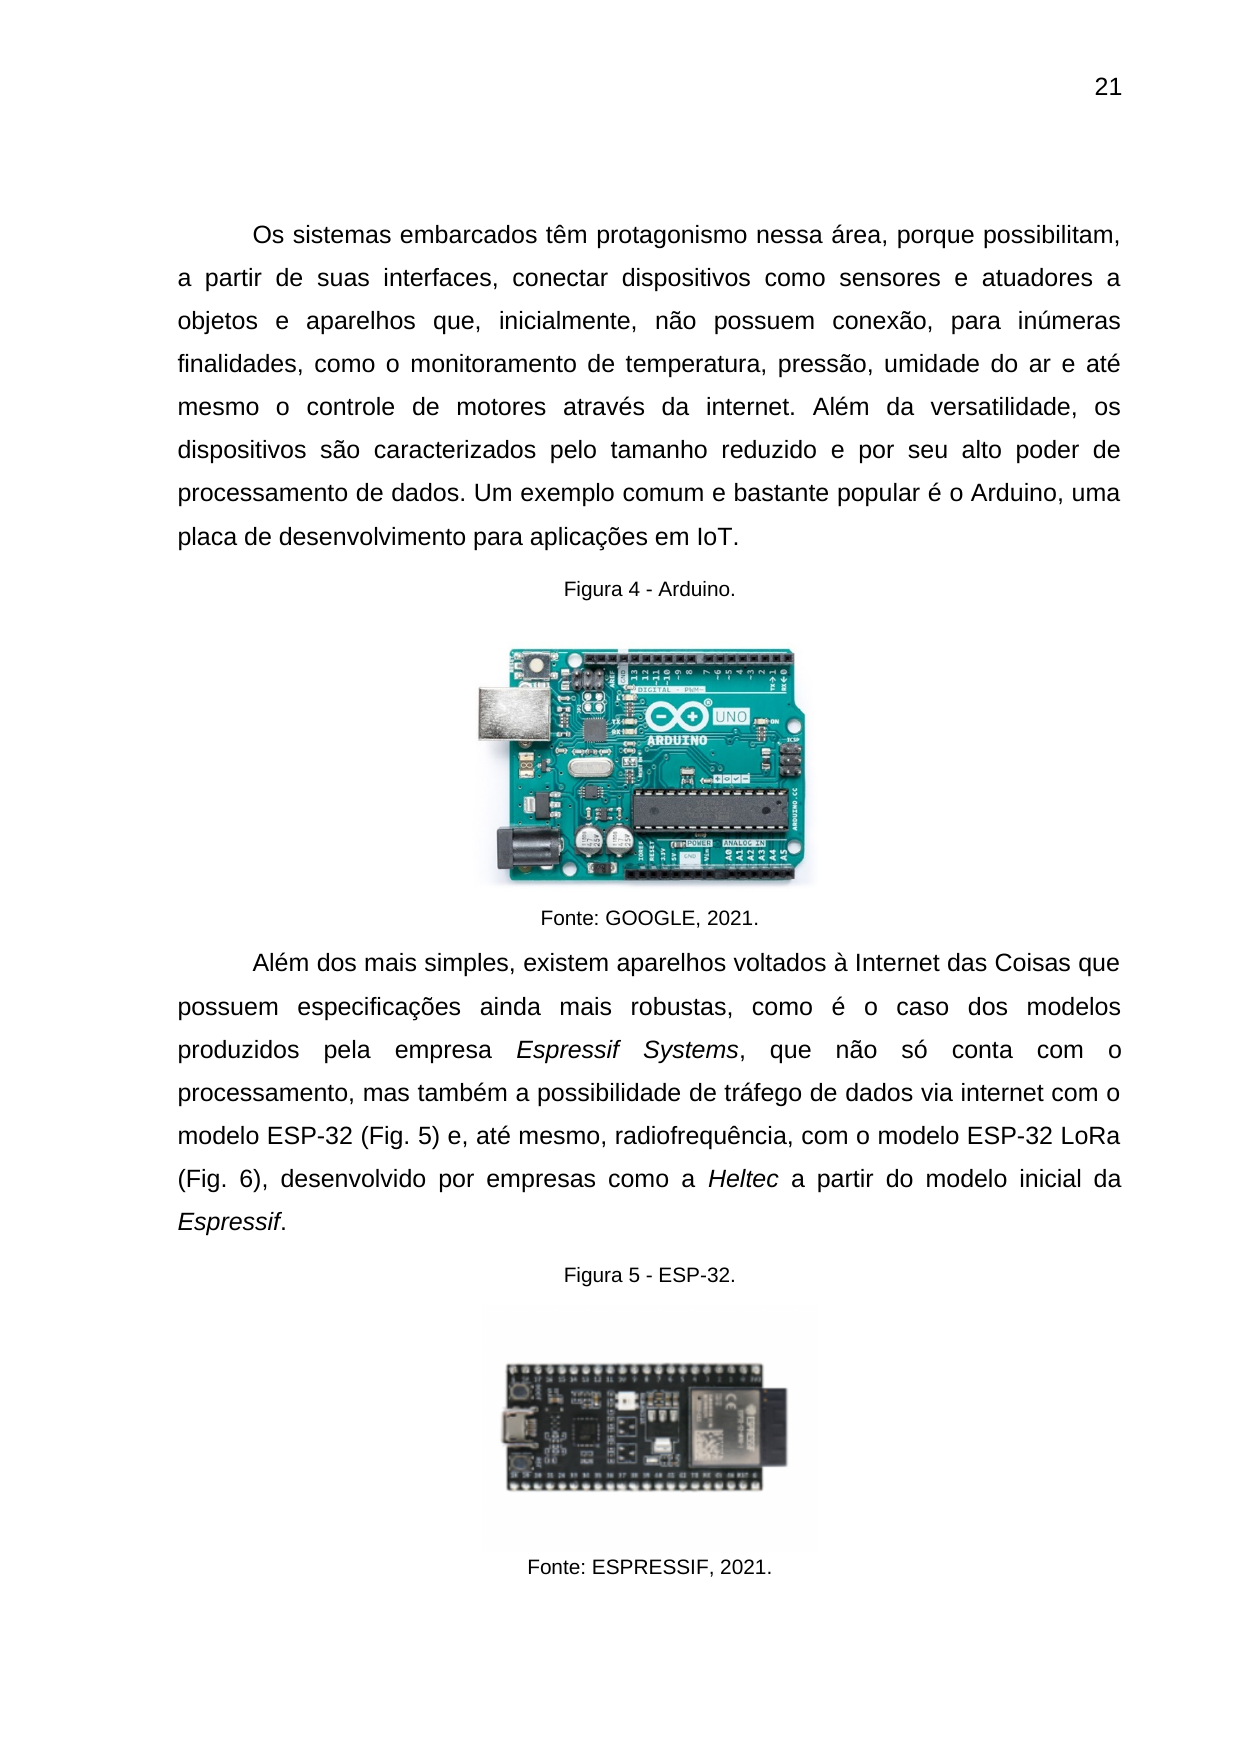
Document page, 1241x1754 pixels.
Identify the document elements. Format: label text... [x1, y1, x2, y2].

picture [483, 1306, 817, 1552]
text Fonte: ESPRESSIF, 2021. [177, 1555, 1122, 1579]
text Fonte: GOOGLE, 2021. [177, 906, 1122, 930]
picture [420, 619, 879, 904]
text Figura 5 - ESP-32. [177, 1263, 1122, 1287]
text Os sistemas embarcados têm protagonismo nessa área, porque possibilitam, a partir de suas interfaces, conectar dispositivos como sensores e atuadores a objetos e aparelhos que, inicialmente, não possuem conexão, para inúmeras finalidades, como o monitoramento de temperatura, pressão, umidade do ar e até mesmo o controle de motores através da internet. Além da versatilidade, os dispositivos são caracterizados pelo tamanho reduzido e por seu alto poder de processamento de dados. Um exemplo comum e bastante popular é o Arduino, uma placa de desenvolvimento para aplicações em IoT. [177, 220, 1122, 550]
text Figura 4 - Arduino. [177, 577, 1122, 601]
text Além dos mais simples, existem aparelhos voltados à Internet das Coisas que possuem especificações ainda mais robustas, como é o caso dos modelos produzidos pela empresa Espressif Systems, que não só conta com o processamento, mas também a possibilidade de tráfego de dados via internet com o modelo ESP-32 (Fig. 5) e, até mesmo, radiofrequência, com o modelo ESP-32 LoRa (Fig. 6), desenvolvido por empresas como a Heltec a partir do modelo inicial da Espressif. [177, 948, 1122, 1236]
